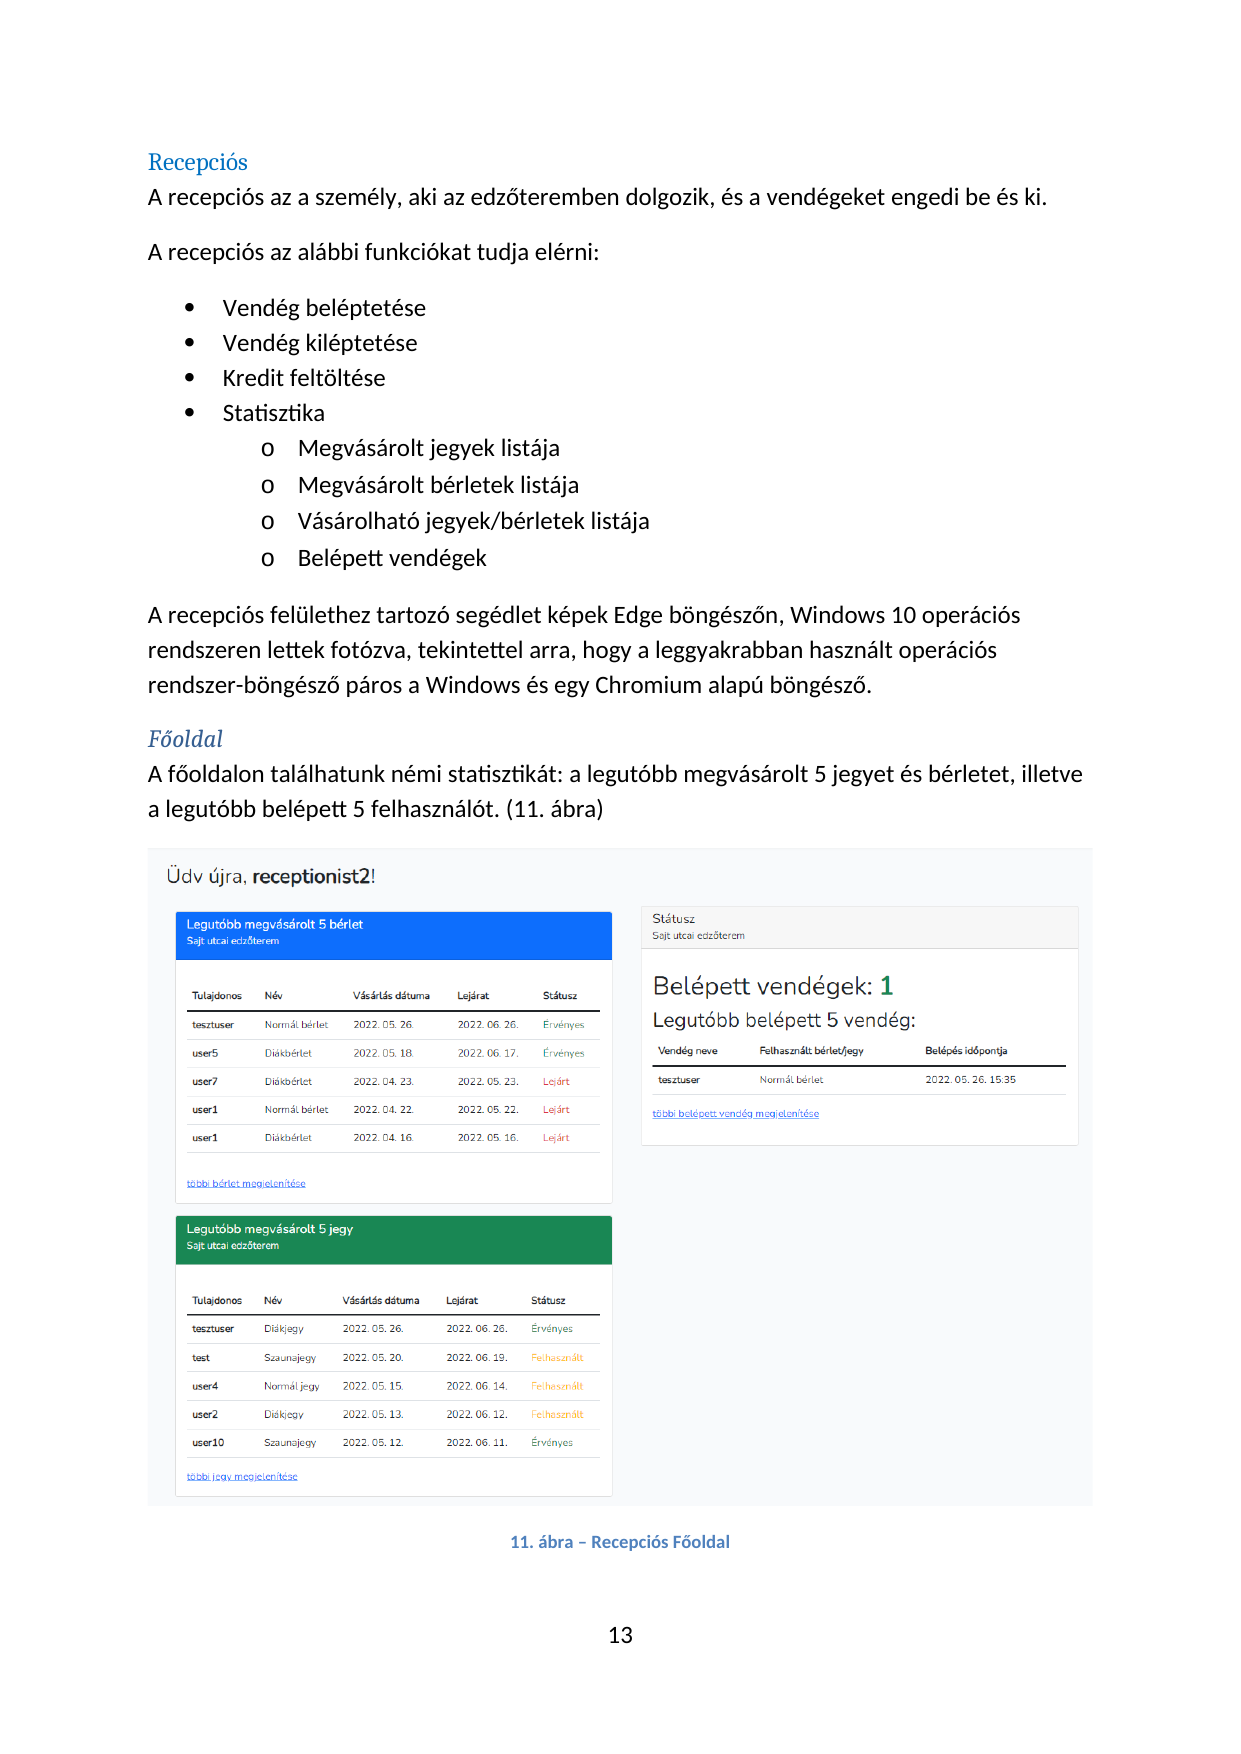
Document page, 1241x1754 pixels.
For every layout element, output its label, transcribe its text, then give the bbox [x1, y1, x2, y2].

list Vendég kiléptetése [185, 327, 1093, 358]
picture [147, 848, 1093, 1506]
text A recepciós felülethez tartozó segédlet képek Edge böngészőn, Windows 10 operációs rendszeren lettek fotózva, tekintettel arra, hogy a leggyakrabban használt operációs rendszer-böngésző páros a Windows és egy Chromium alapú böngésző. [148, 599, 1093, 699]
text A recepciós az alábbi funkciókat tudja elérni: [148, 236, 1093, 267]
list Belépett vendégek [260, 542, 1093, 573]
text A recepciós az a személy, aki az edzőteremben dolgozik, és a vendégeket engedi be és ki. [148, 181, 1093, 211]
list Vendég beléptetése [185, 292, 1093, 323]
text 11. ábra – Recepciós Főoldal [148, 1531, 1093, 1553]
list Megvásárolt bérletek listája [260, 469, 1093, 501]
list Vásárolható jegyek/bérletek listája [260, 505, 1093, 537]
list Kredit feltöltése [185, 362, 1093, 393]
list Megvásárolt jegyek listája [260, 432, 1093, 464]
list Statisztika [185, 397, 1093, 428]
subtitle Főoldal [148, 725, 1093, 753]
subtitle Recepciós [148, 148, 1093, 176]
text A főoldalon találhatunk némi statisztikát: a legutóbb megvásárolt 5 jegyet és bérletet, illetve a legutóbb belépett 5 felhasználót. (11. ábra) [148, 758, 1093, 823]
